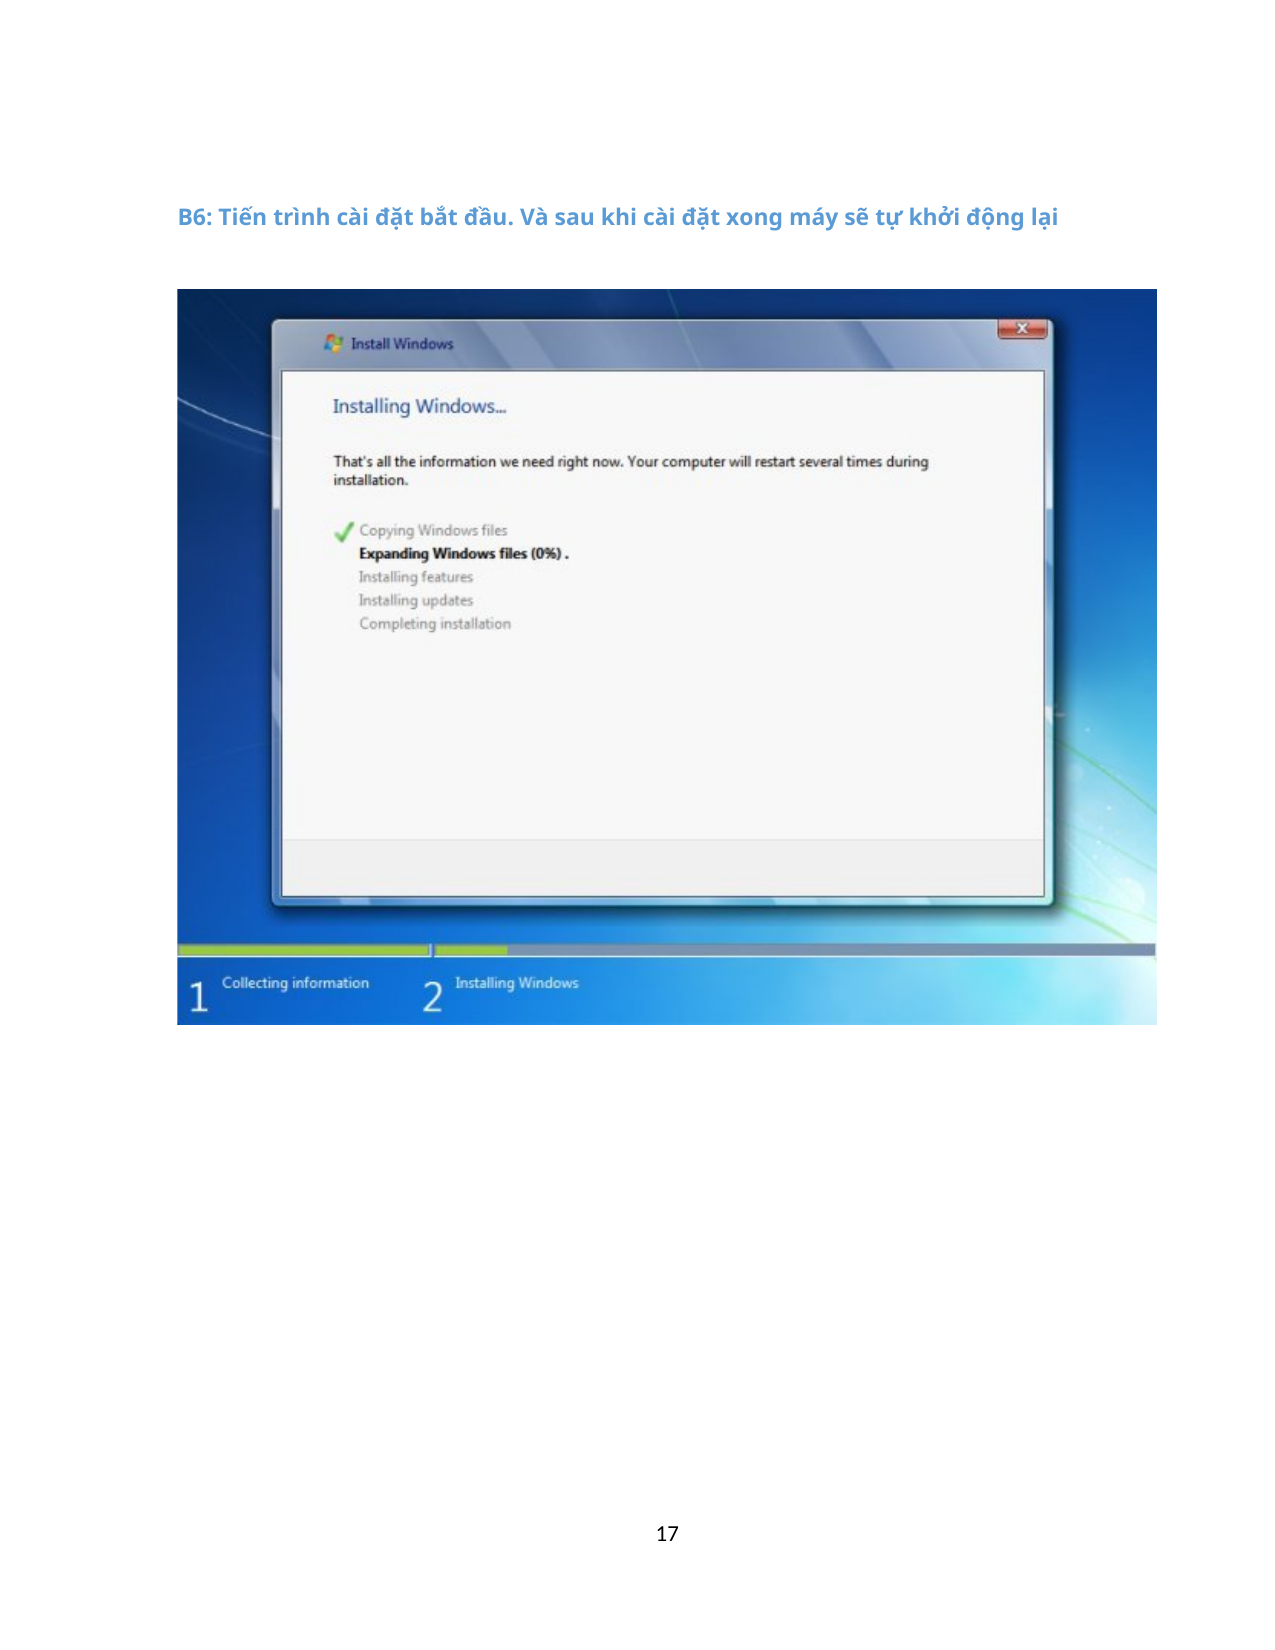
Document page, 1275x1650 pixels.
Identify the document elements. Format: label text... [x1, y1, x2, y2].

picture [177, 289, 1157, 1025]
subtitle B6: Tiến trình cài đặt bắt đầu. Và sau khi cài đặt xong máy sẽ tự khởi động lại [177, 201, 1157, 232]
